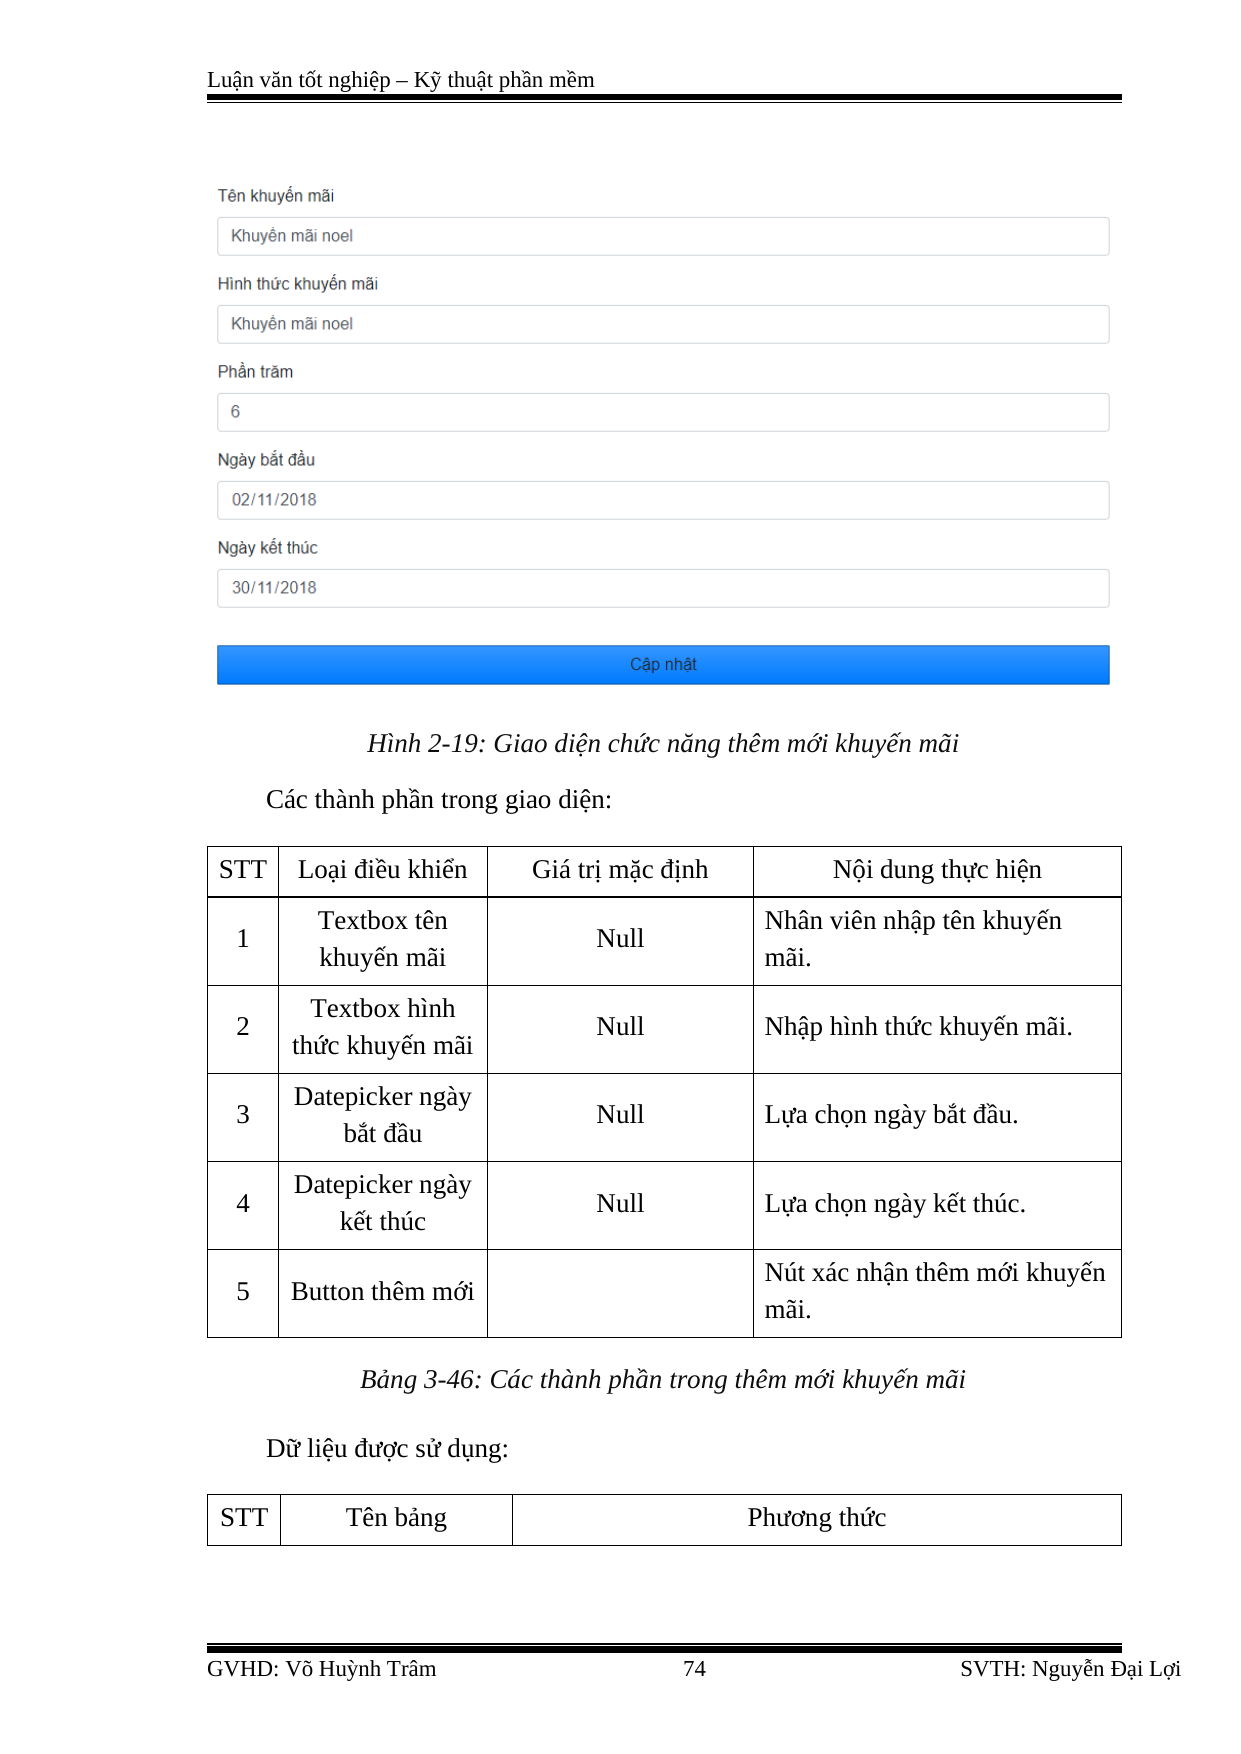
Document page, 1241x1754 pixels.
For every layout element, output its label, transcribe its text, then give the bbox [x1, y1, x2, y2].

picture [206, 177, 1123, 619]
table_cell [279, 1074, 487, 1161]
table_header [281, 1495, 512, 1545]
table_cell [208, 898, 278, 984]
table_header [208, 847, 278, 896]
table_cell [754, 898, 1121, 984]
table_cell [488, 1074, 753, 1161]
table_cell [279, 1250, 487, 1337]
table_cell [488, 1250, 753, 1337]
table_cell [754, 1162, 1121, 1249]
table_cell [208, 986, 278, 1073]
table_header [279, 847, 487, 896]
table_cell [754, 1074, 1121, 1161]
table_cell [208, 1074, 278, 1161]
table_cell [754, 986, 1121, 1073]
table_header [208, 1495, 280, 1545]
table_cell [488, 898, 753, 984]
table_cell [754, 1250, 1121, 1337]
text Hình 2-19: Giao diện chức năng thêm mới khuyến mãi [207, 727, 1122, 758]
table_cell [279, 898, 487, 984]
text Dữ liệu được sử dụng: [207, 1432, 1122, 1463]
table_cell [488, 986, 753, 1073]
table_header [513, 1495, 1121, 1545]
picture [206, 637, 1123, 696]
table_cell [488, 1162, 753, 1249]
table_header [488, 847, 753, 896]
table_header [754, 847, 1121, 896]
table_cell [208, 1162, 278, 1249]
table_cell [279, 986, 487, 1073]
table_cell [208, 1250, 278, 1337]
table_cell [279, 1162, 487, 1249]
text Các thành phần trong giao diện: [207, 783, 1122, 814]
